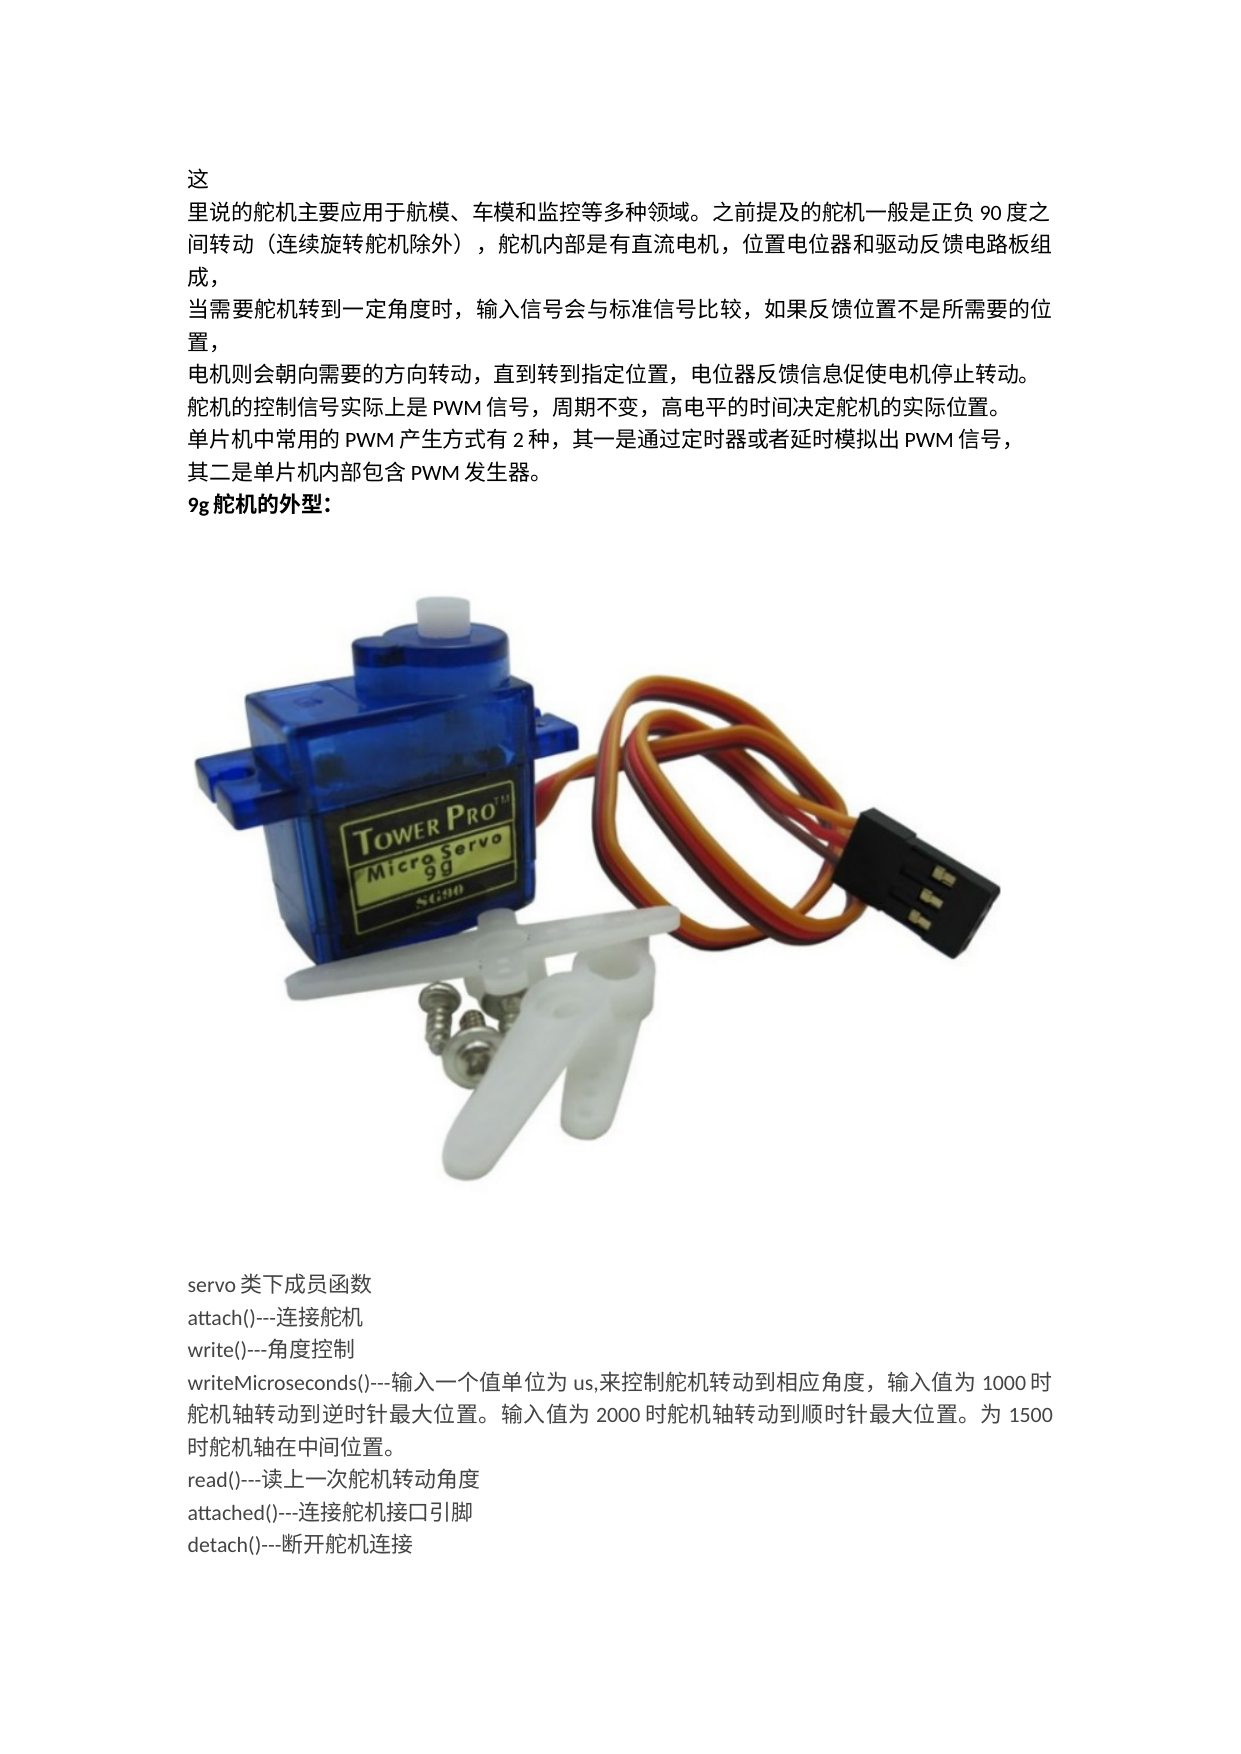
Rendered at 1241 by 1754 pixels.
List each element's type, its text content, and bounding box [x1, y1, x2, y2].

text 间转动（连续旋转舵机除外），舵机内部是有直流电机，位置电位器和驱动反馈电路板组成， [187, 227, 1053, 292]
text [187, 162, 1053, 194]
text 其二是单片机内部包含PWM发生器。 [187, 454, 1053, 487]
text 舵机的控制信号实际上是PWM信号，周期不变，高电平的时间决定舵机的实际位置。 [187, 389, 1053, 422]
text 里说的舵机主要应用于航模、车模和监控等多种领域。之前提及的舵机一般是正负90度之 [187, 194, 1053, 227]
picture [187, 552, 1003, 1197]
text 电机则会朝向需要的方向转动，直到转到指定位置，电位器反馈信息促使电机停止转动。 [187, 357, 1053, 389]
text attach()---连接舵机 [187, 1299, 1053, 1332]
text writeMicroseconds()---输入一个值单位为us,来控制舵机转动到相应角度，输入值为1000时舵机轴转动到逆时针最大位置。输入值为2000时舵机轴转动到顺时针最大位置。为1500时舵机轴在中间位置。 [187, 1364, 1053, 1462]
text detach()---断开舵机连接 [187, 1527, 1053, 1559]
text write()---角度控制 [187, 1332, 1053, 1364]
text 单片机中常用的PWM产生方式有2种，其一是通过定时器或者延时模拟出PWM信号， [187, 422, 1053, 454]
text 9g舵机的外型： [187, 487, 1053, 519]
text read()---读上一次舵机转动角度 [187, 1462, 1053, 1494]
text attached()---连接舵机接口引脚 [187, 1494, 1053, 1527]
text 当需要舵机转到一定角度时，输入信号会与标准信号比较，如果反馈位置不是所需要的位置， [187, 292, 1053, 357]
text servo类下成员函数 [187, 1267, 1053, 1299]
